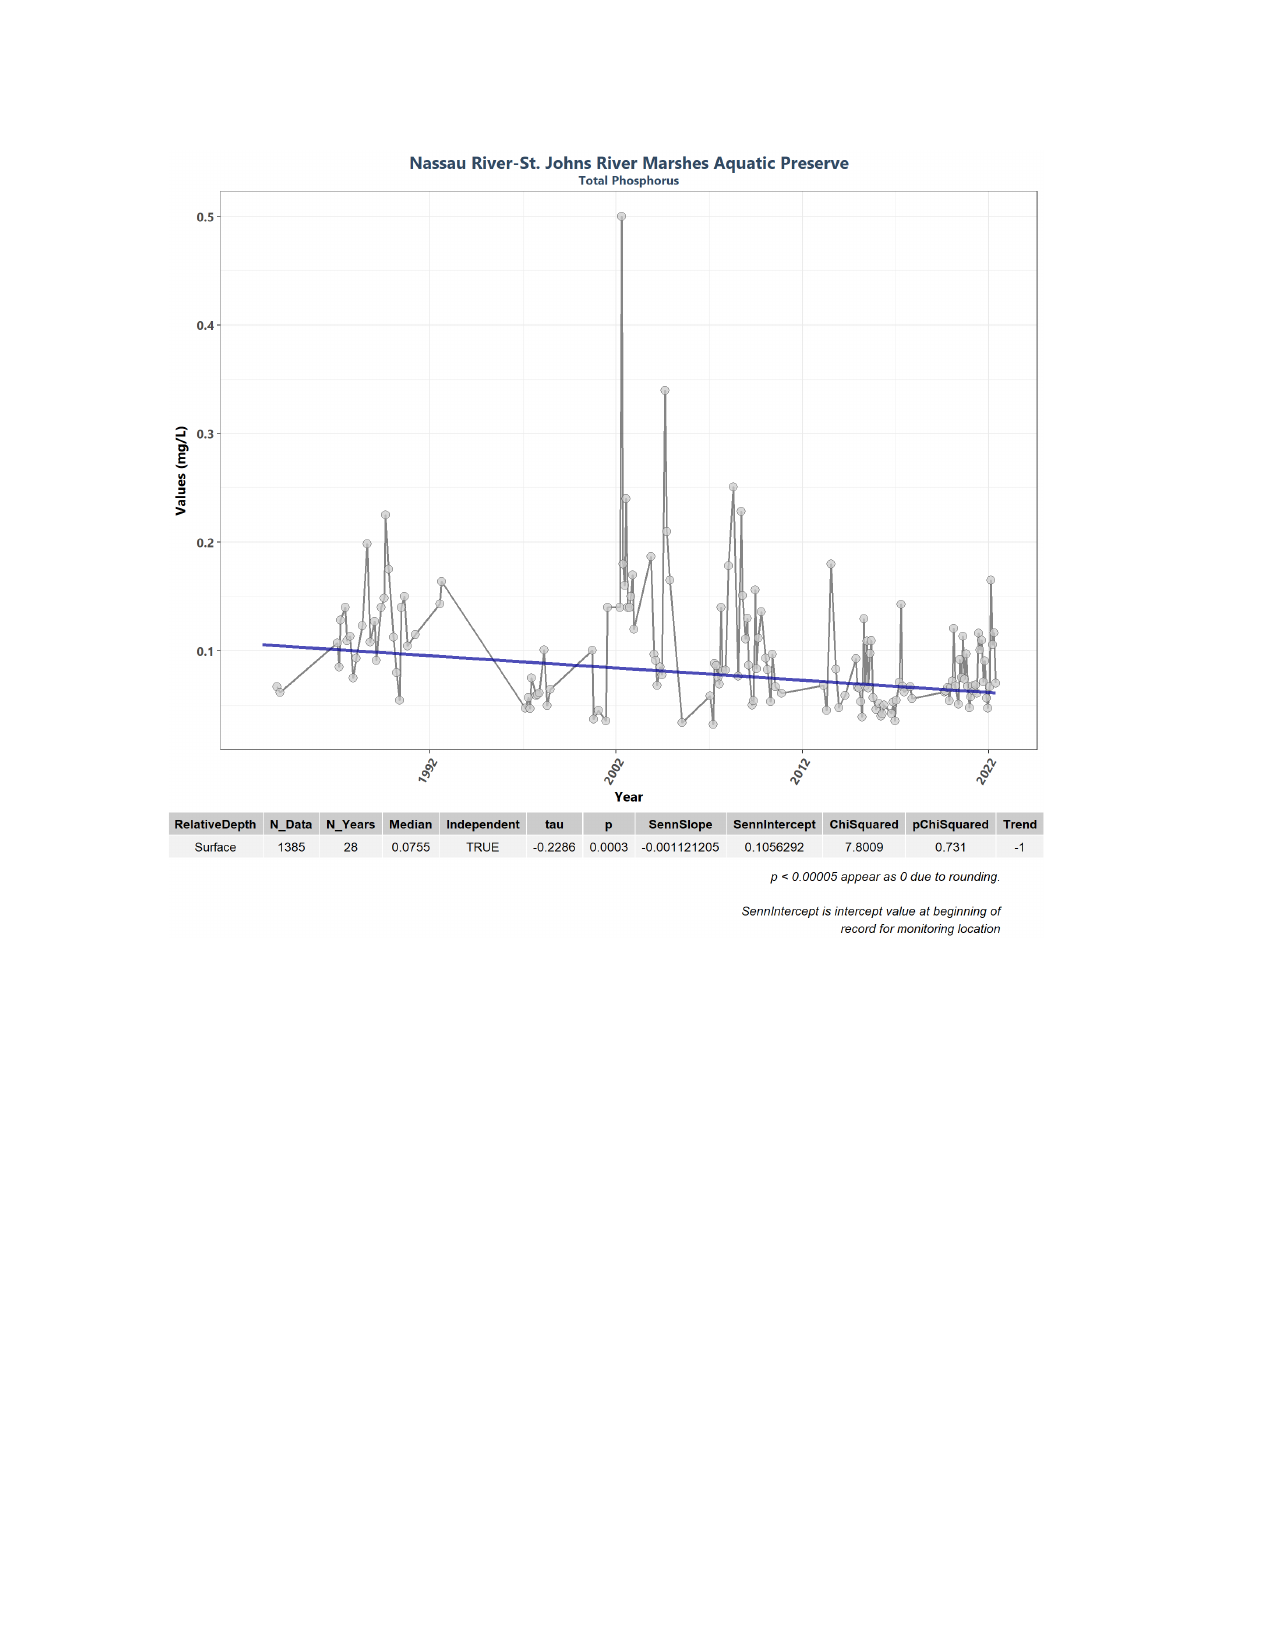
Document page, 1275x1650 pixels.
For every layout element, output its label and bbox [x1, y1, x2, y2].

picture [168, 150, 1044, 938]
